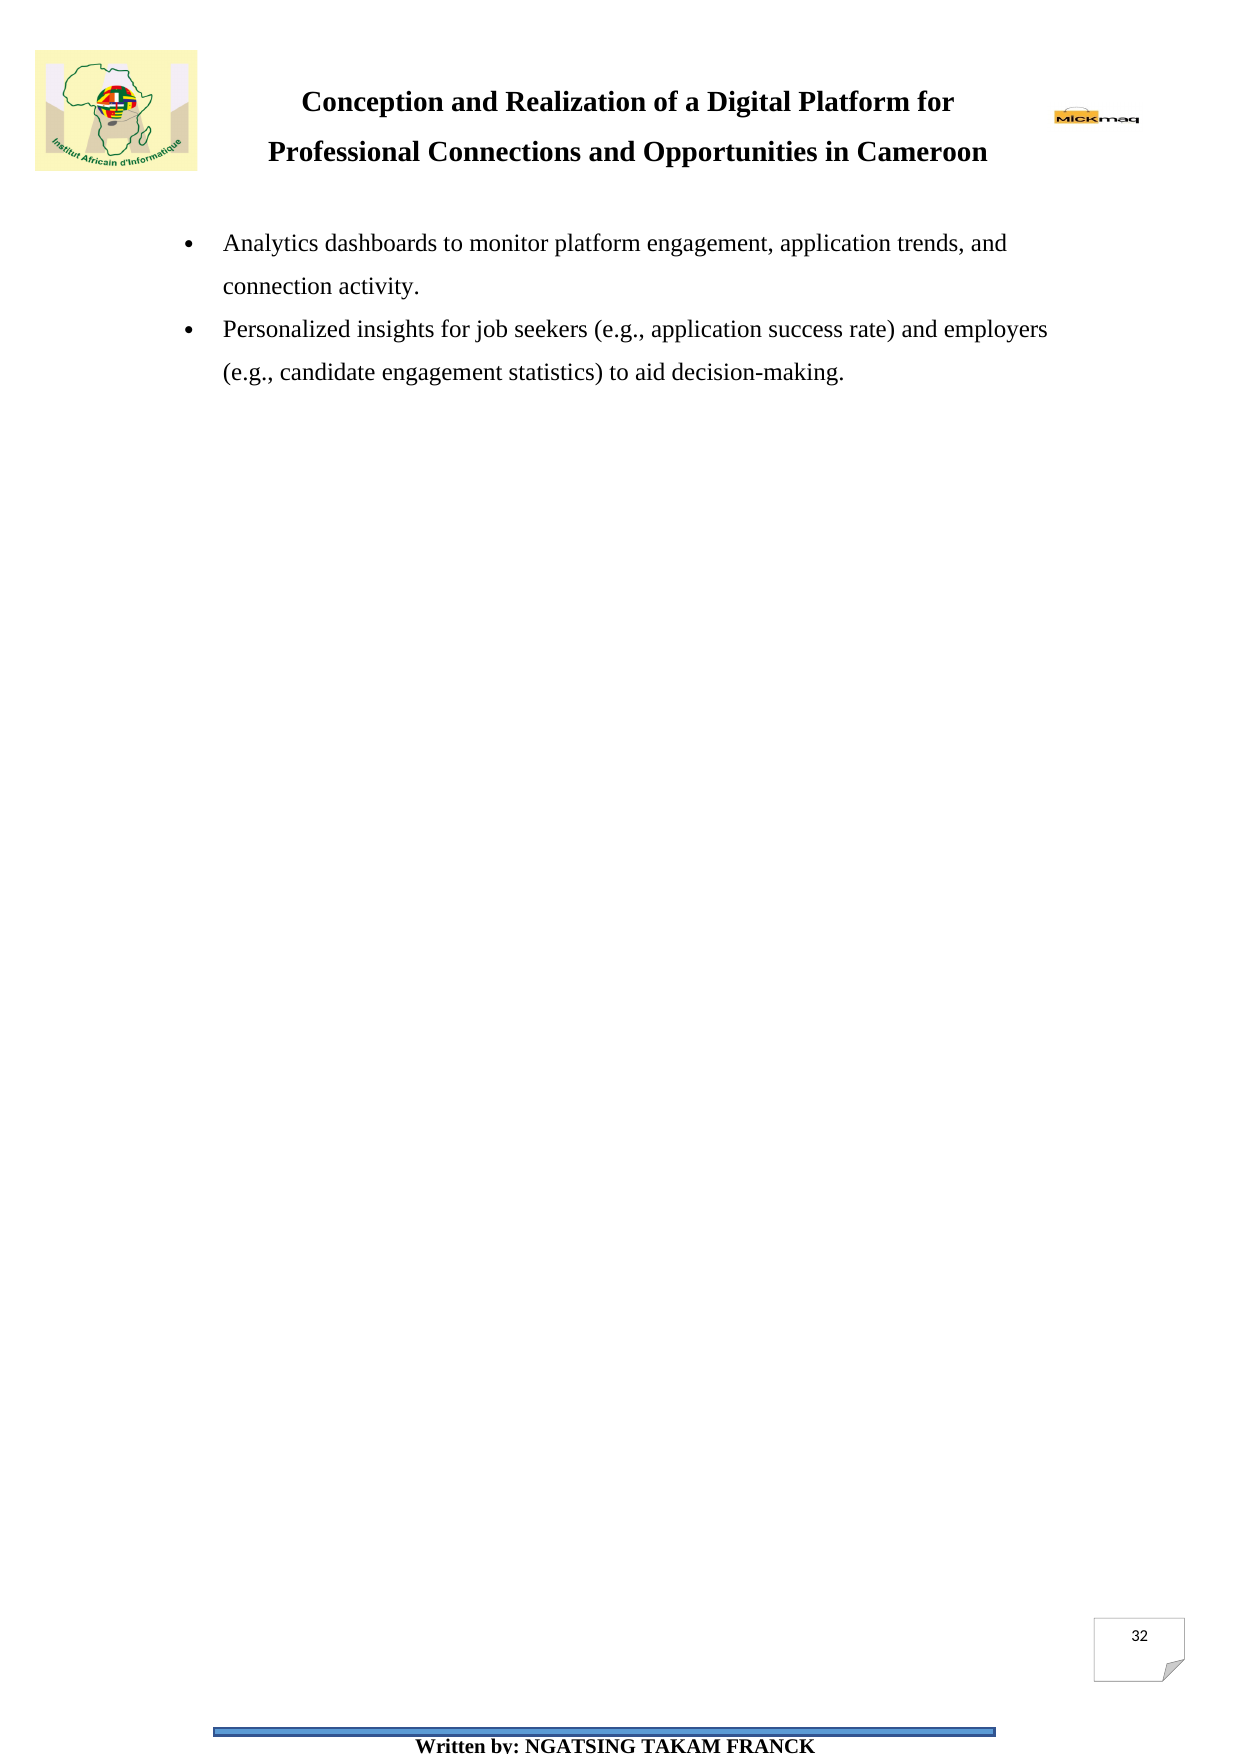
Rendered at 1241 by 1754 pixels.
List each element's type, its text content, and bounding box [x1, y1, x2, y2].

list Personalized insights for job seekers (e.g., application success rate) and employers (e.g., candidate engagement statistics) to aid decision-making. [185, 314, 1093, 386]
picture [1047, 102, 1143, 132]
picture [35, 50, 198, 171]
list Analytics dashboards to monitor platform engagement, application trends, and connection activity. [185, 155, 1093, 300]
